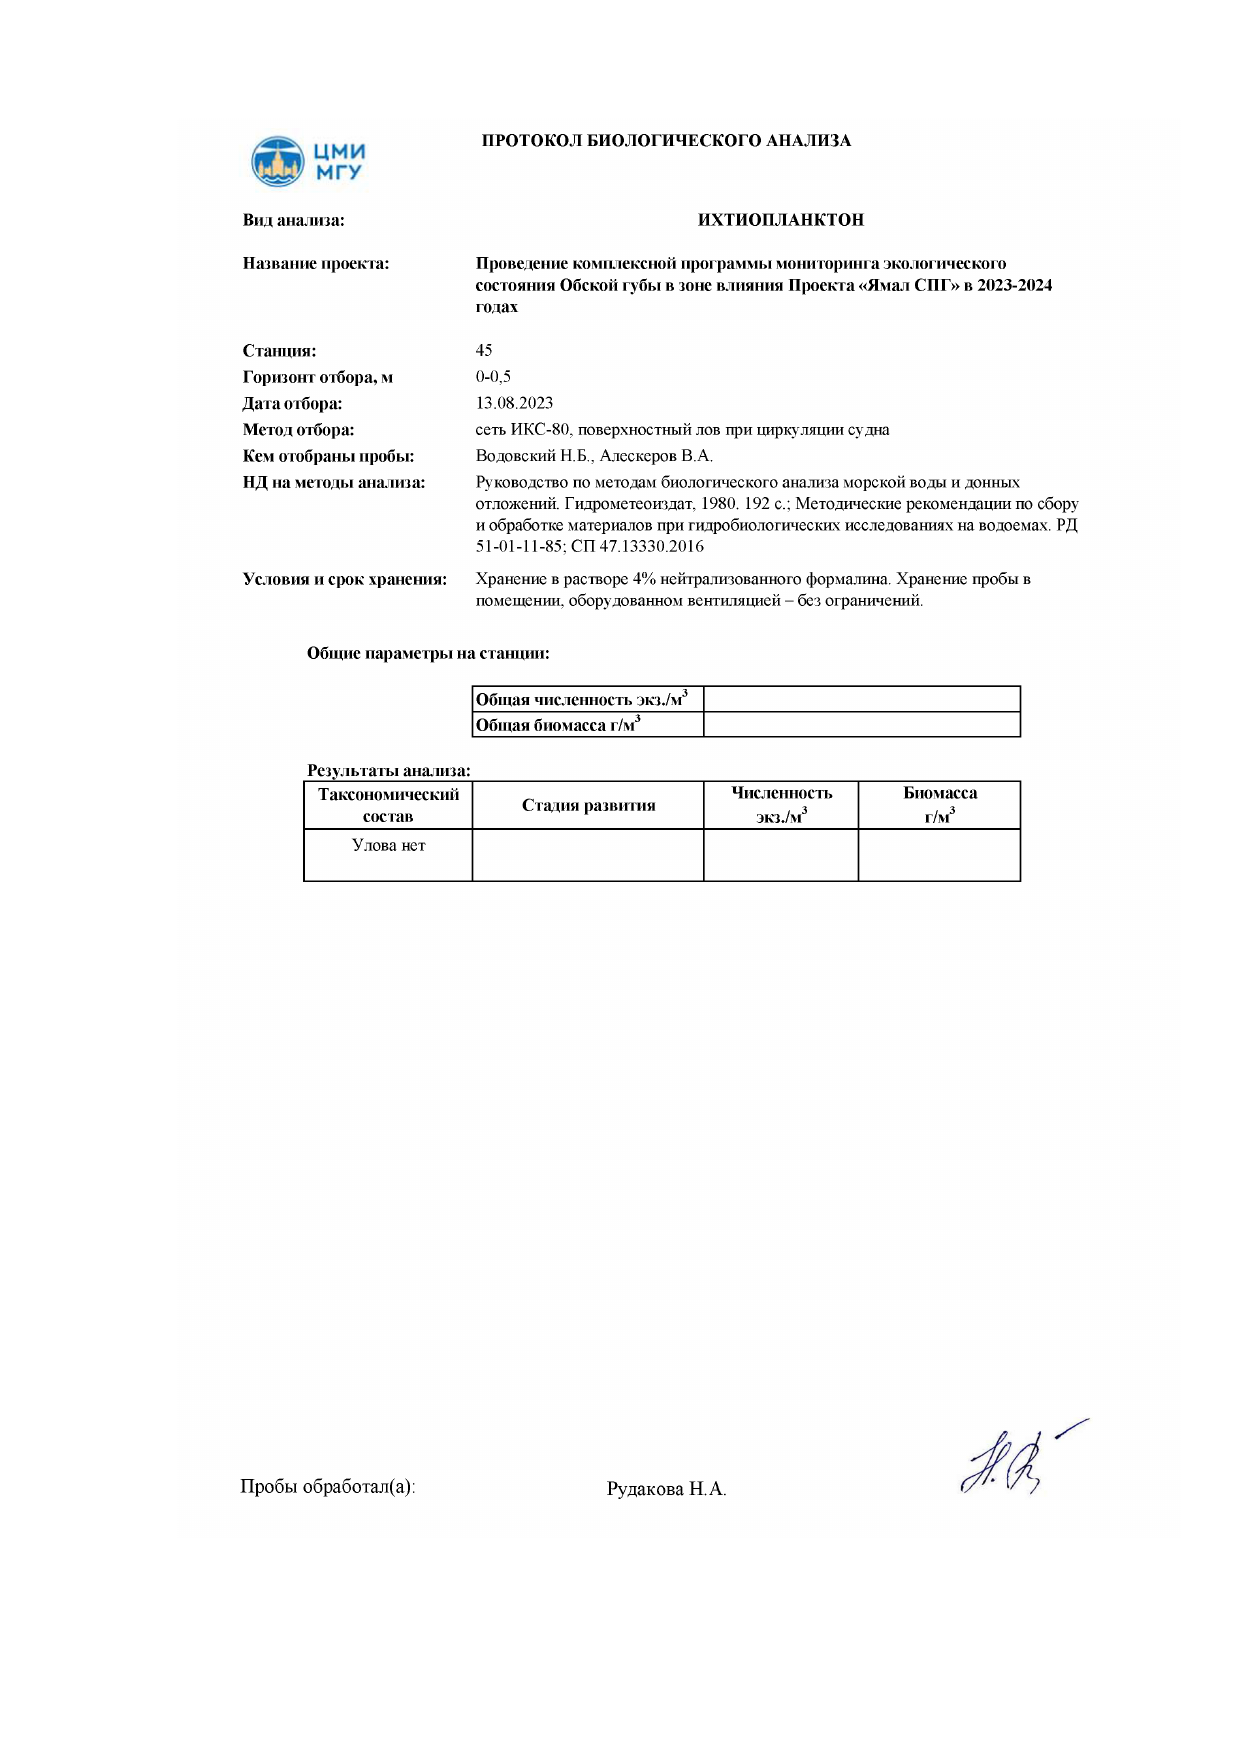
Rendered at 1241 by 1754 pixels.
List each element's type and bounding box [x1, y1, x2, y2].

picture [177, 118, 1182, 1538]
